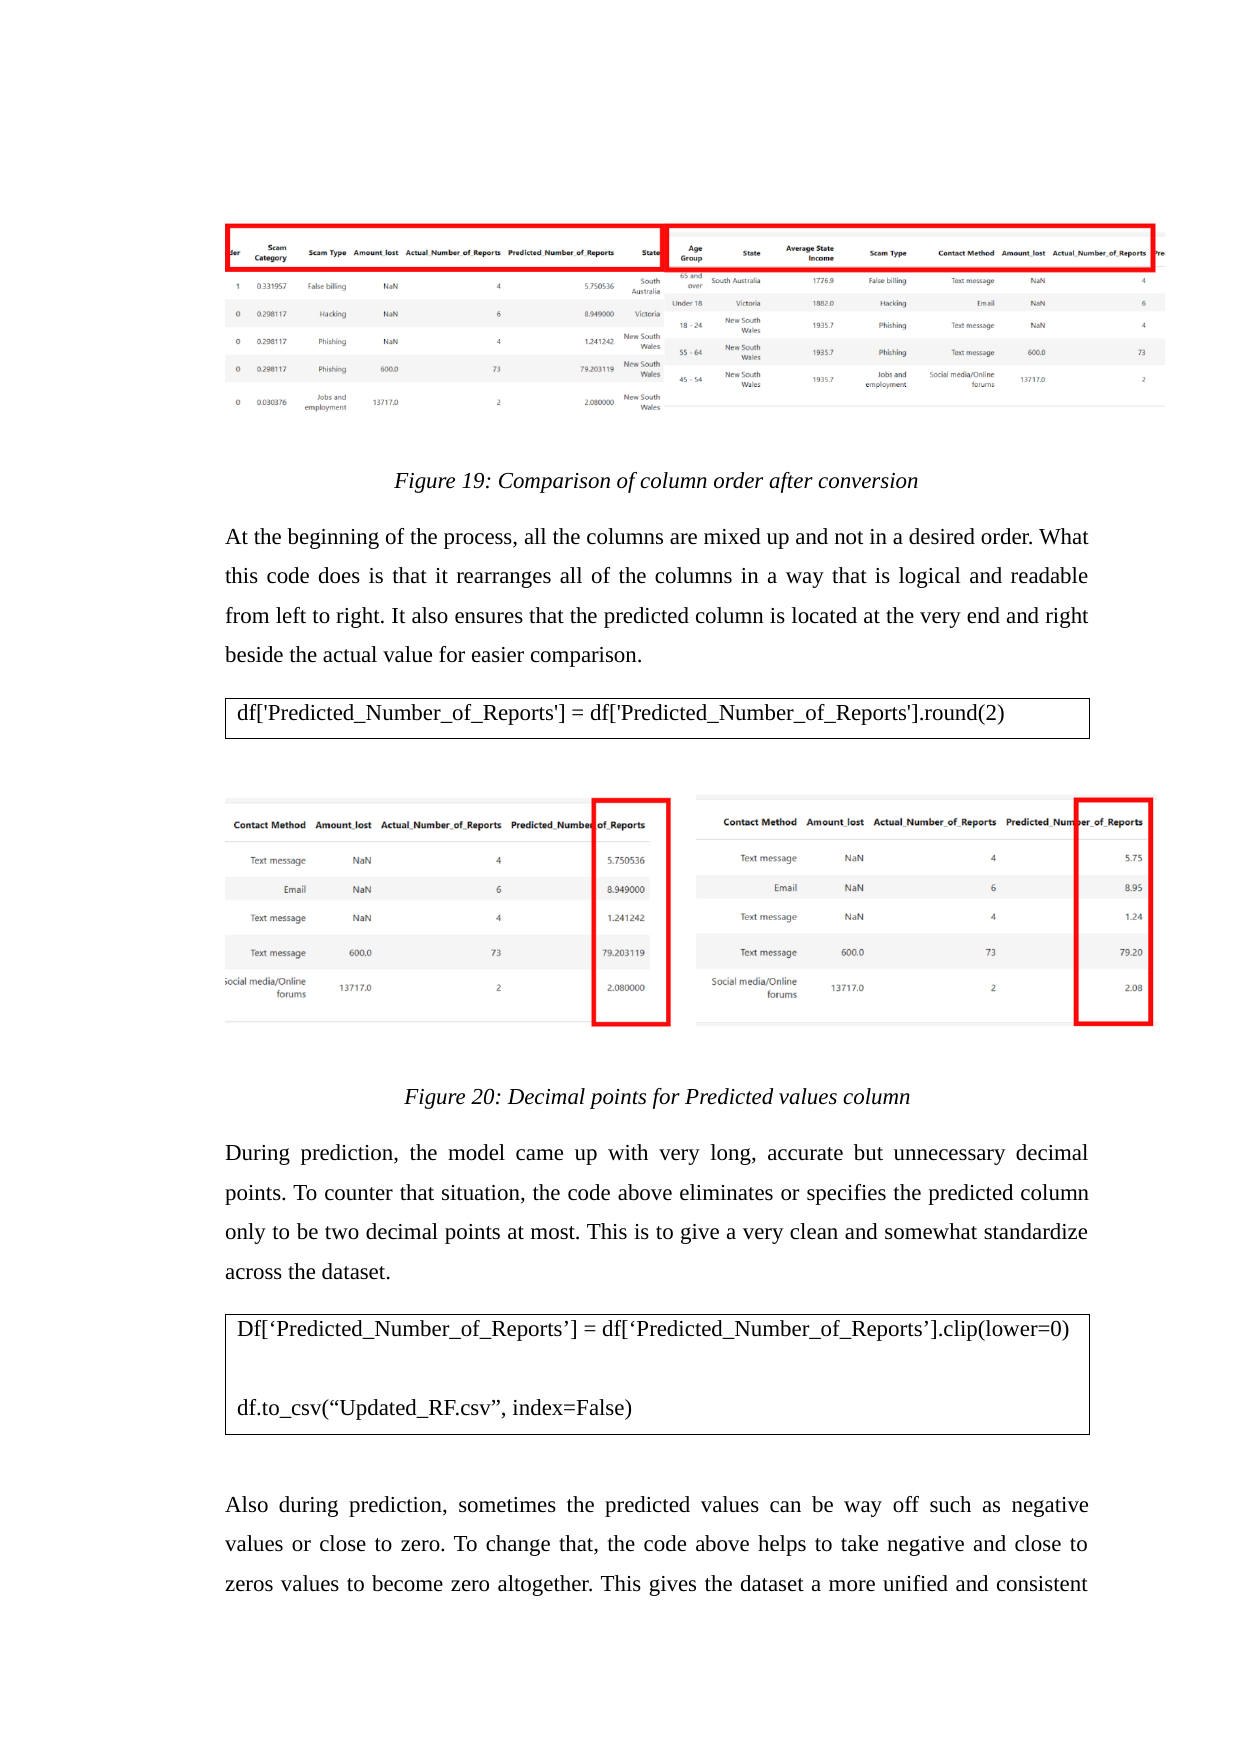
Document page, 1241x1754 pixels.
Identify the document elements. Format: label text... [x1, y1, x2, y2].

picture [225, 781, 1166, 1052]
table_header Df[‘Predicted_Number_of_Reports’] = df[‘Predicted_Number_of_Reports’].clip(lower=0) df.to_csv(“Updated_RF.csv”, index=False) [226, 1315, 1089, 1433]
text During prediction, the model came up with very long, accurate but unnecessary decimal points. To counter that situation, the code above eliminates or specifies the predicted column only to be two decimal points at most. This is to give a very clean and somewhat standardize across the dataset. [225, 1139, 1090, 1284]
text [225, 1491, 1090, 1596]
text Figure 19: Comparison of column order after conversion [225, 467, 1090, 493]
text At the beginning of the process, all the columns are mixed up and not in a desired order. What this code does is that it rearranges all of the columns in a way that is logical and readable from left to right. It also ensures that the predicted column is located at the very end and right beside the actual value for easier comparison. [225, 523, 1090, 668]
text Figure 20: Decimal points for Predicted values column [225, 1083, 1090, 1110]
table_header df['Predicted_Number_of_Reports'] = df['Predicted_Number_of_Reports'].round(2) [226, 699, 1089, 738]
picture [225, 192, 1166, 435]
